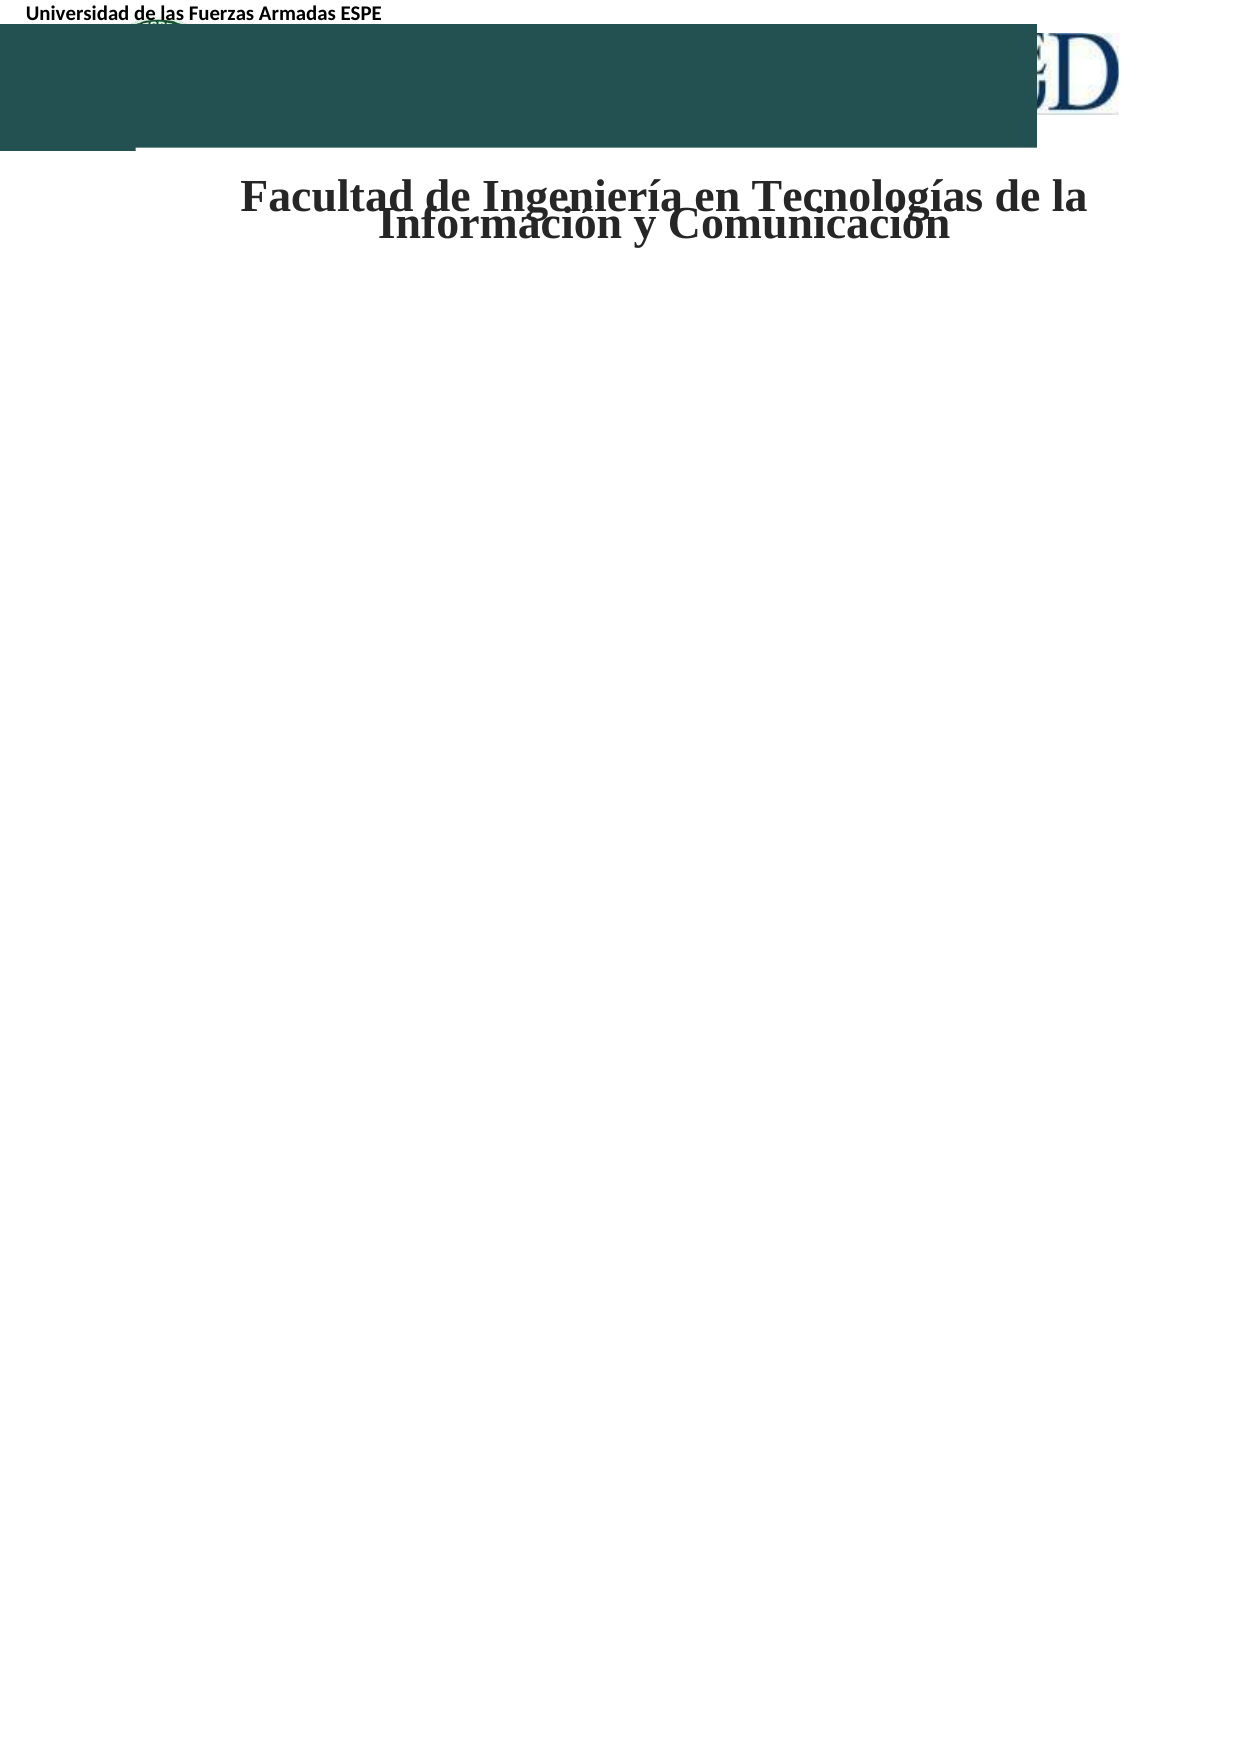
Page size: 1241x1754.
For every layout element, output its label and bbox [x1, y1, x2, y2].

picture [99, 16, 218, 24]
picture [1037, 33, 1120, 115]
